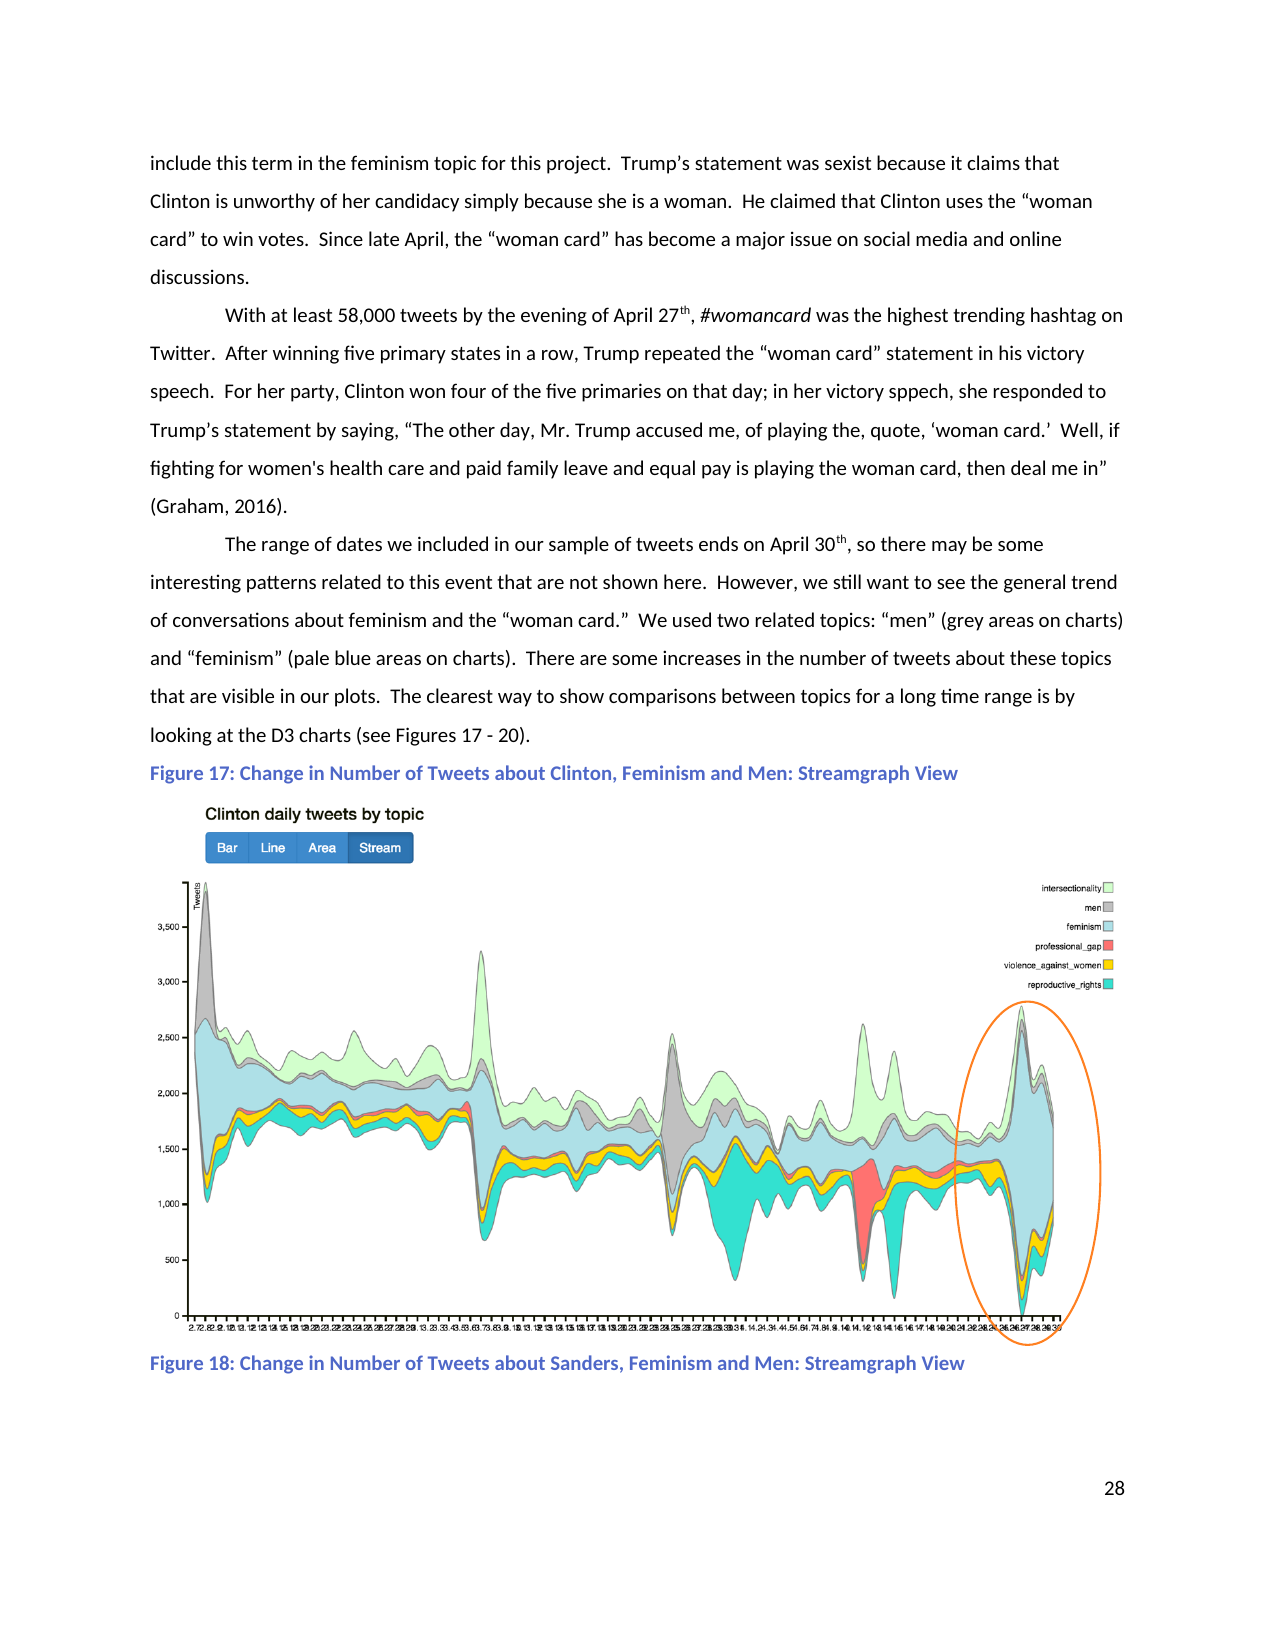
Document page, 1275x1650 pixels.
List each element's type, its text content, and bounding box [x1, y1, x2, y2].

text Figure 18: Change in Number of Tweets about Sanders, Feminism and Men: Streamgraph View [150, 1350, 1125, 1375]
text Figure 17: Change in Number of Tweets about Clinton, Feminism and Men: Streamgraph View [150, 760, 1125, 785]
picture [957, 1003, 1099, 1337]
text The range of dates we included in our sample of tweets ends on April 30th, so there may be some interesting patterns related to this event that are not shown here. However, we still want to see the general trend of conversations about feminism and the “woman card.” We used two related topics: “men” (grey areas on charts) and “feminism” (pale blue areas on charts). There are some increases in the number of tweets about these topics that are visible in our plots. The clearest way to show comparisons between topics for a long time range is by looking at the D3 charts (see Figures 17 - 20). [150, 531, 1125, 747]
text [150, 150, 1125, 290]
picture [150, 798, 1124, 1337]
text With at least 58,000 tweets by the evening of April 27th, #womancard was the highest trending hashtag on Twitter. After winning five primary states in a row, Trump repeated the “woman card” statement in his victory speech. For her party, Clinton won four of the five primaries on that day; in her victory sppech, she responded to Trump’s statement by saying, “The other day, Mr. Trump accused me, of playing the, quote, ‘woman card.’ Well, if fighting for women's health care and paid family leave and equal pay is playing the woman card, then deal me in” (Graham, 2016). [150, 302, 1125, 518]
